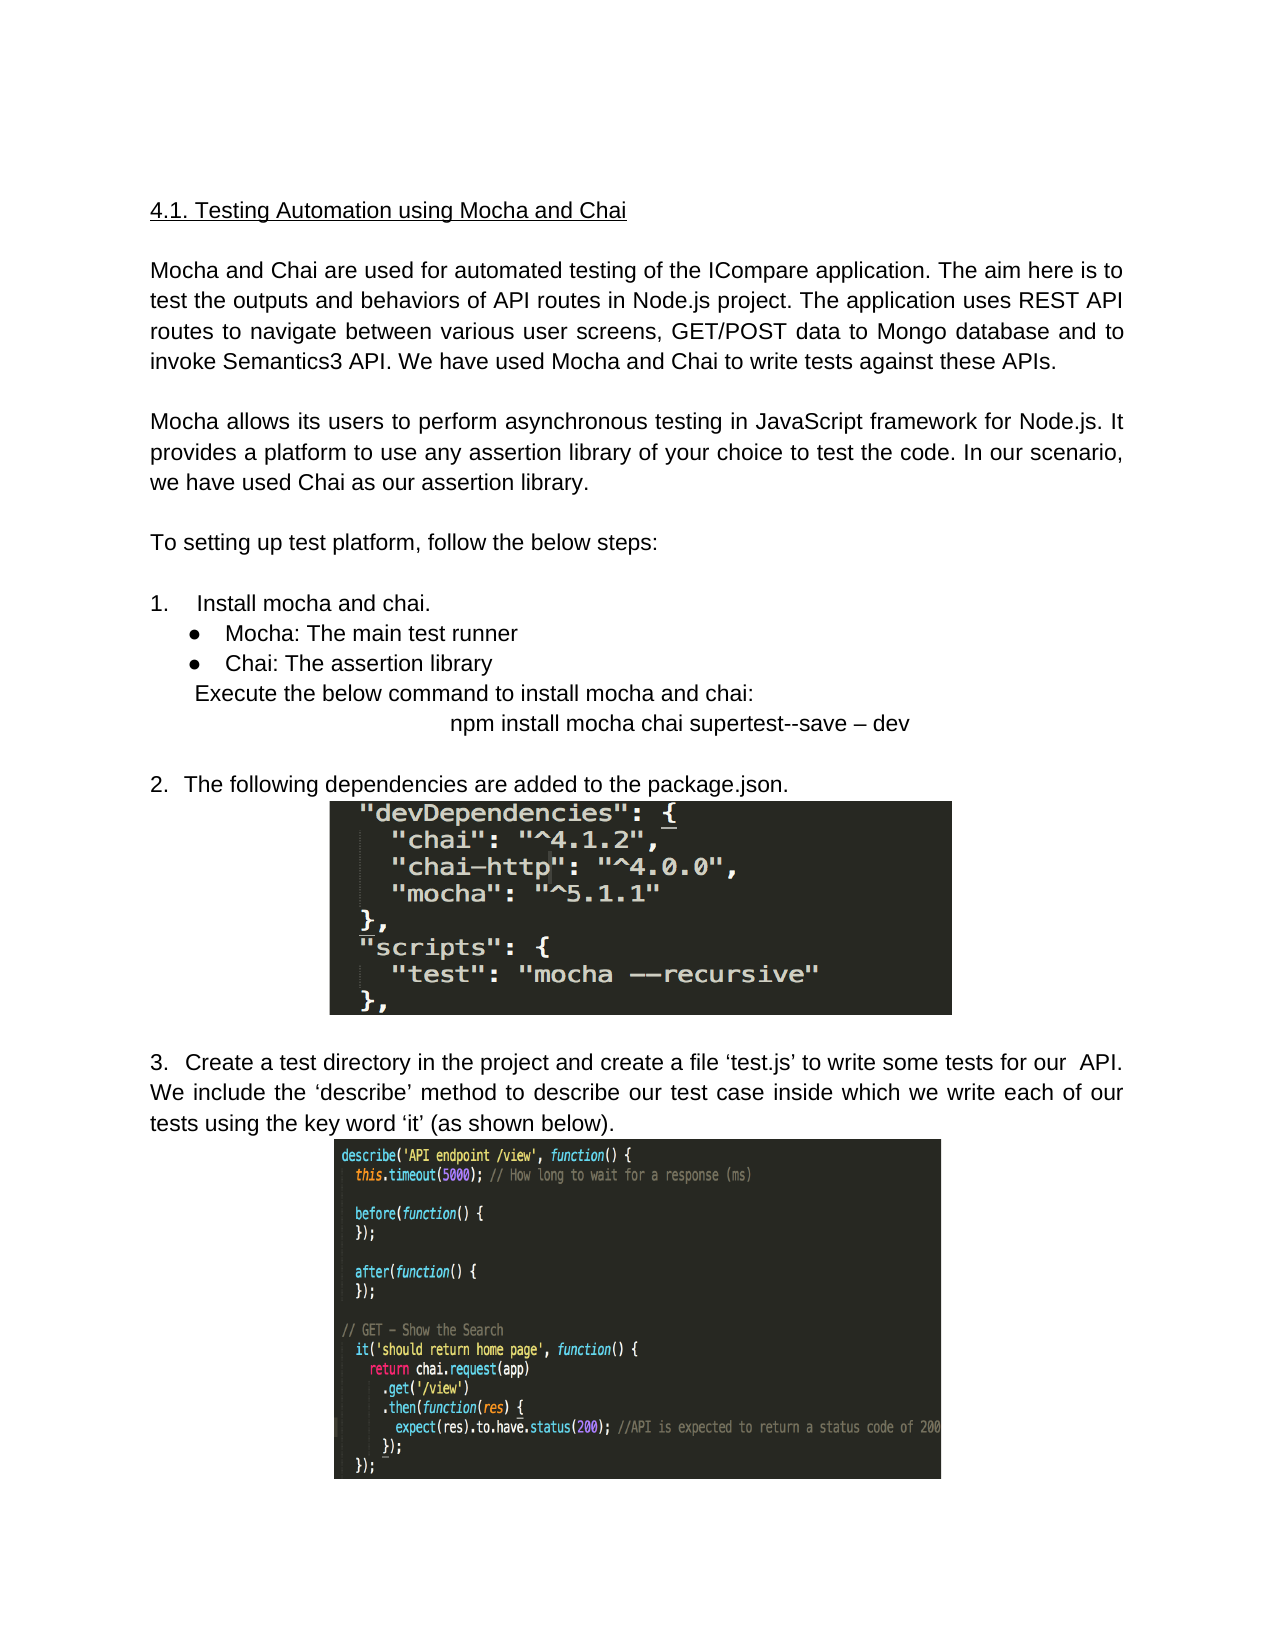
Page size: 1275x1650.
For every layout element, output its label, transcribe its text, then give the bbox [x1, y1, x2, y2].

list Mocha: The main test runner [187, 620, 1125, 646]
text Mocha and Chai are used for automated testing of the ICompare application. The aim here is to test the outputs and behaviors of API routes in Node.js project. The application uses REST API routes to navigate between various user screens, GET/POST data to Mongo database and to invoke Semantics3 API. We have used Mocha and Chai to write tests against these APIs. [150, 257, 1125, 374]
picture [329, 801, 952, 1015]
text npm install mocha chai supertest--save – dev [150, 710, 1125, 737]
picture [334, 1139, 942, 1479]
text Execute the below command to install mocha and chai: [150, 680, 1125, 706]
list Chai: The assertion library [187, 650, 1125, 676]
text 1. Install mocha and chai. [150, 589, 1125, 616]
text 2. The following dependencies are added to the package.json. [150, 771, 1125, 797]
text 3. Create a test directory in the project and create a file ‘test.js’ to write some tests for our API. We include the ‘describe’ method to describe our test case inside which we write each of our tests using the key word ‘it’ (as shown below). [150, 1049, 1125, 1136]
text Mocha allows its users to perform asynchronous testing in JavaScript framework for Node.js. It provides a platform to use any assertion library of your choice to test the code. In our scenario, we have used Chai as our assertion library. [150, 408, 1125, 495]
text 4.1. Testing Automation using Mocha and Chai [150, 197, 1125, 223]
text To setting up test platform, follow the below steps: [150, 529, 1125, 555]
